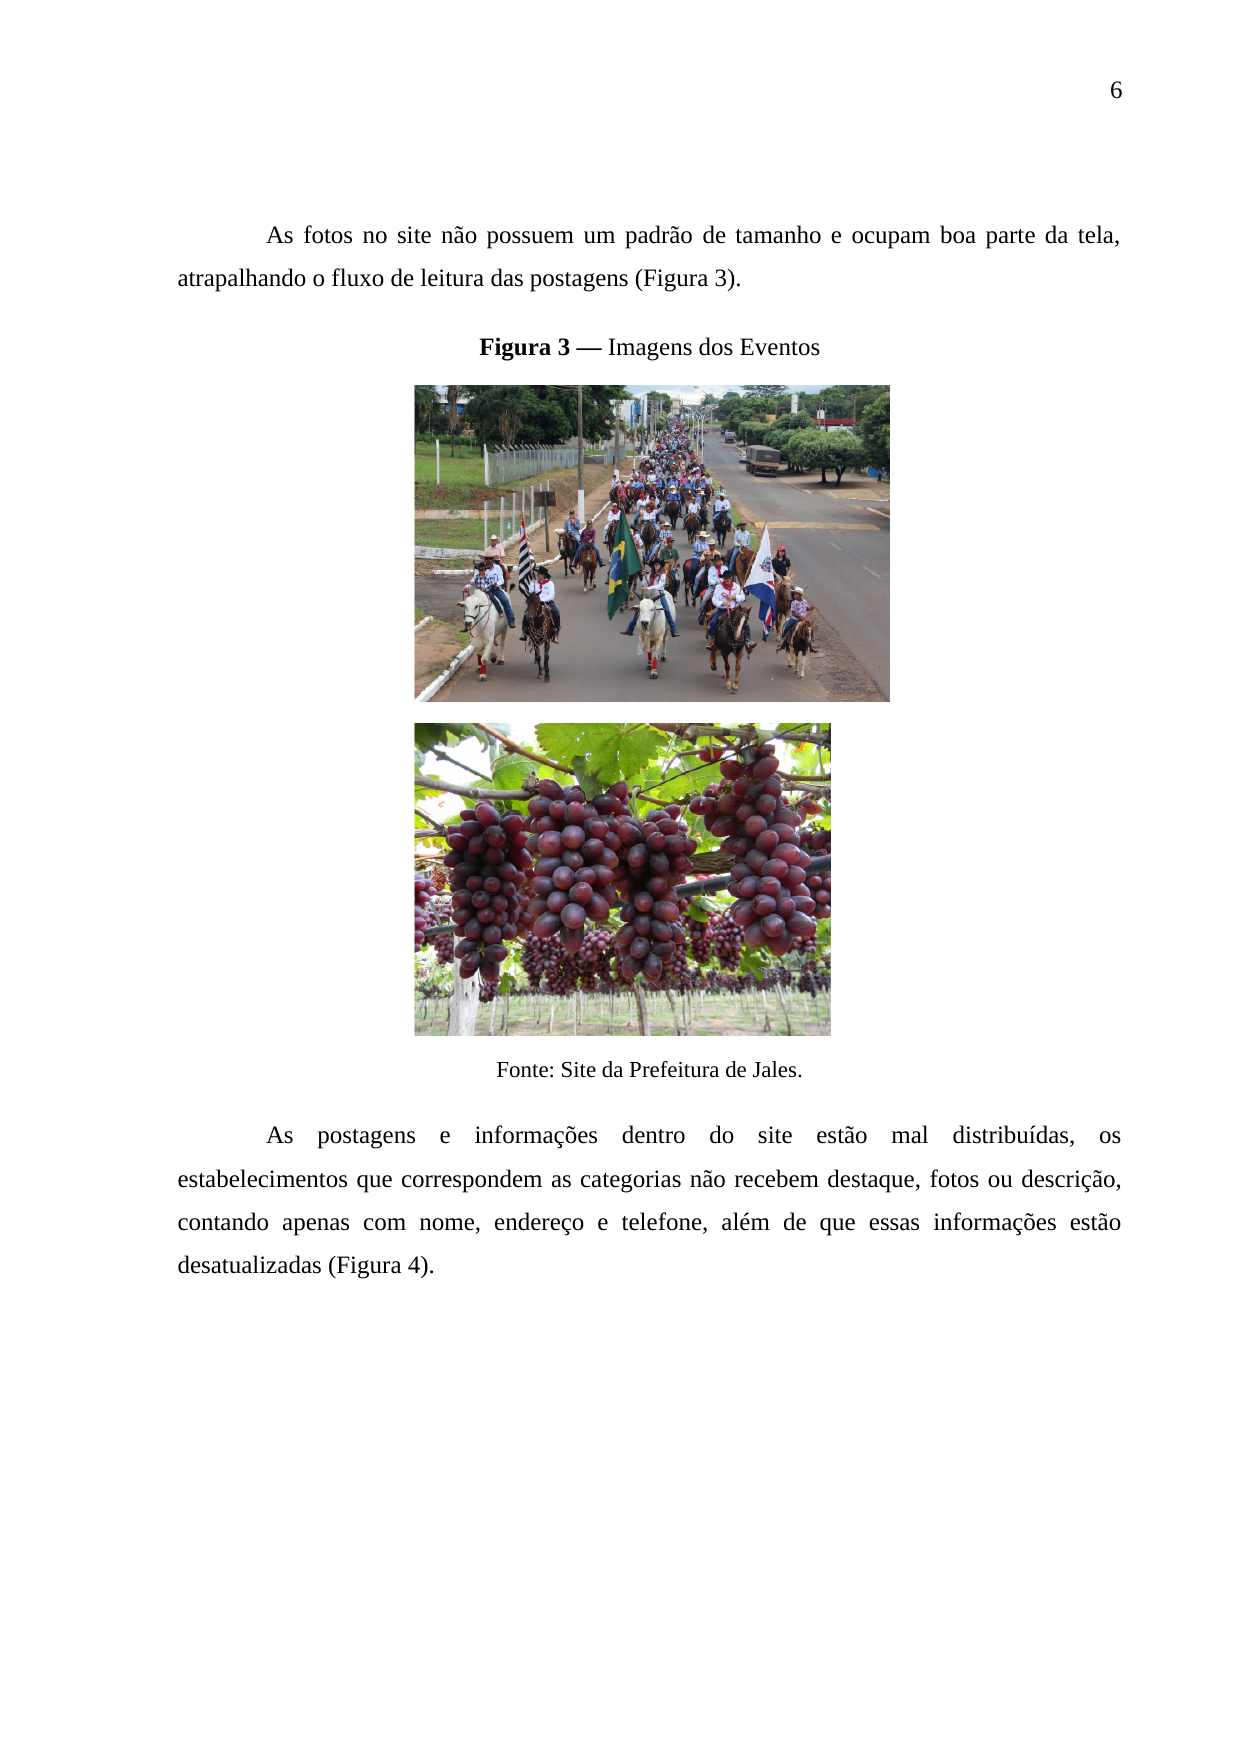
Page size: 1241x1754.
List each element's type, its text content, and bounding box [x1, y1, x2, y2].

text As postagens e informações dentro do site estão mal distribuídas, os estabelecimentos que correspondem as categorias não recebem destaque, fotos ou descrição, contando apenas com nome, endereço e telefone, além de que essas informações estão desatualizadas (Figura 4). [177, 1121, 1122, 1279]
text As fotos no site não possuem um padrão de tamanho e ocupam boa parte da tela, atrapalhando o fluxo de leitura das postagens (Figura 3). [177, 220, 1122, 292]
text Figura 3 — Imagens dos Eventos [177, 332, 1122, 360]
text Fonte: Site da Prefeitura de Jales. [177, 1056, 1122, 1082]
picture [359, 374, 941, 1042]
